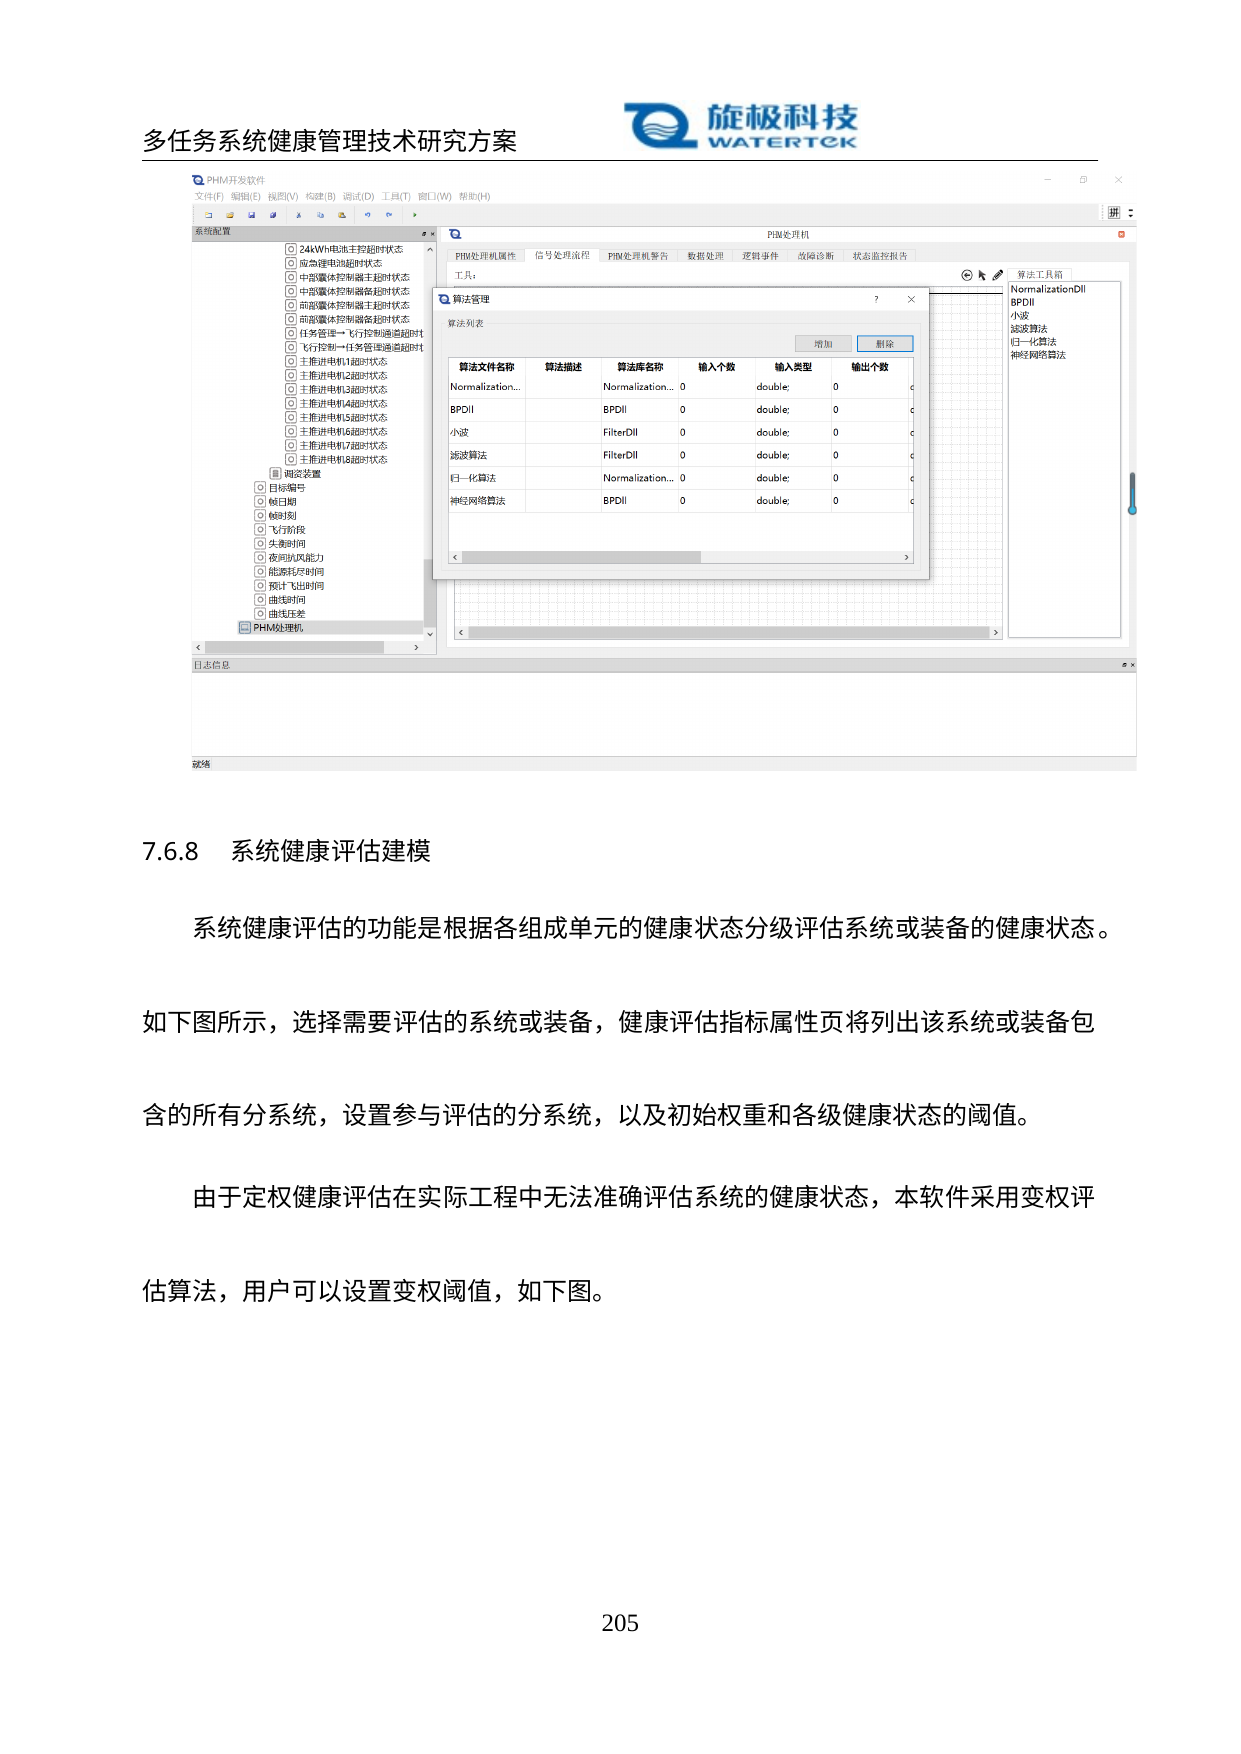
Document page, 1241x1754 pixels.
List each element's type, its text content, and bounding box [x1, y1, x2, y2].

picture [191, 171, 1137, 771]
text 由于定权健康评估在实际工程中无法准确评估系统的健康状态，本软件采用变权评估算法，用户可以设置变权阈值，如下图。 [142, 1162, 1098, 1323]
text 系统健康评估的功能是根据各组成单元的健康状态分级评估系统或装备的健康状态。如下图所示，选择需要评估的系统或装备，健康评估指标属性页将列出该系统或装备包含的所有分系统，设置参与评估的分系统，以及初始权重和各级健康状态的阈值。 [142, 893, 1098, 1148]
text 系统健康评估建模 [142, 816, 1098, 883]
picture [623, 100, 861, 151]
